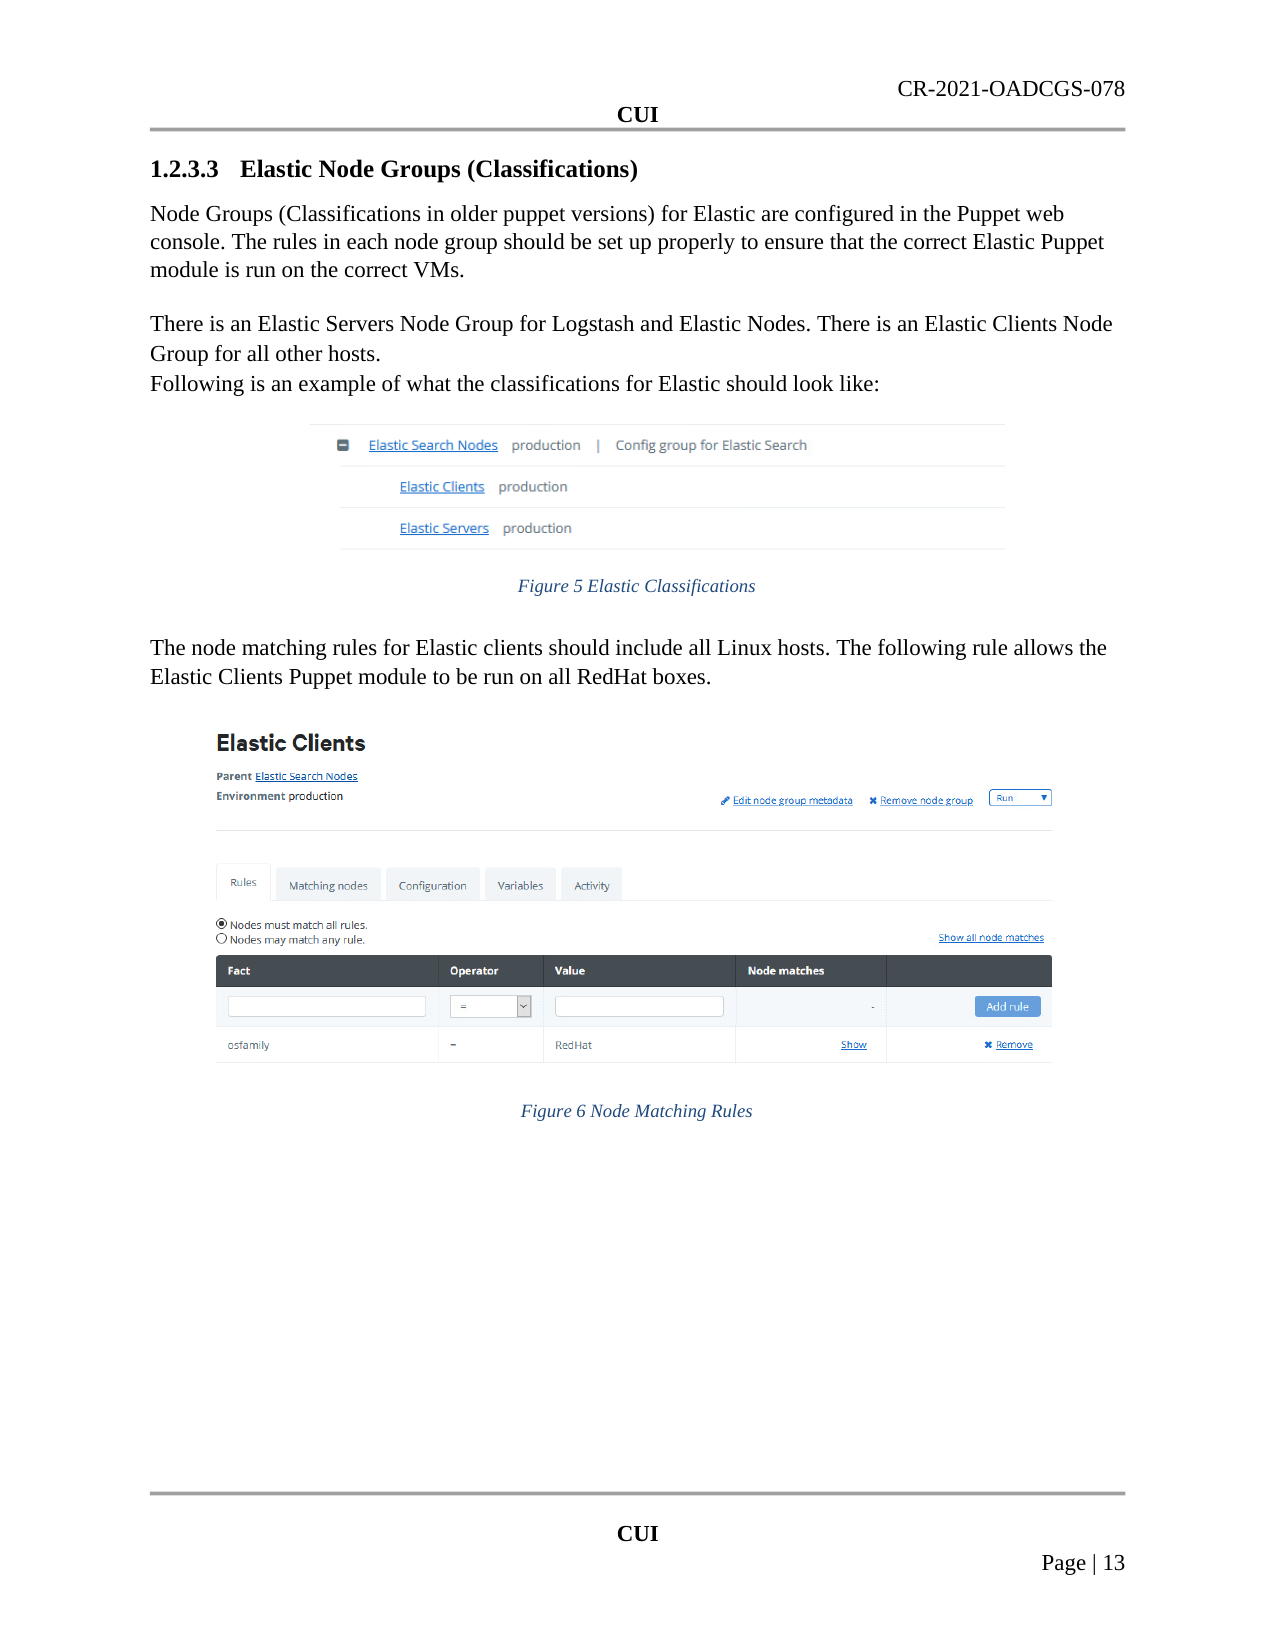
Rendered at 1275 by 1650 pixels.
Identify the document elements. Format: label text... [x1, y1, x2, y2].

picture [207, 716, 1069, 1086]
text Following is an example of what the classifications for Elastic should look like: [150, 370, 1125, 397]
text Figure 6 Node Matching Rules [150, 1100, 1125, 1122]
text The node matching rules for Elastic clients should include all Linux hosts. The following rule allows the Elastic Clients Puppet module to be run on all RedHat boxes. [150, 634, 1125, 689]
picture [270, 423, 1005, 561]
text Node Groups (Classifications in older puppet versions) for Elastic are configured in the Puppet web console. The rules in each node group should be set up properly to ensure that the correct Elastic Puppet module is run on the correct VMs. [150, 199, 1125, 283]
text Figure 5 Elastic Classifications [150, 575, 1125, 597]
subtitle Elastic Node Groups (Classifications) [150, 154, 1125, 183]
list There is an Elastic Servers Node Group for Logstash and Elastic Nodes. There is an Elastic Clients Node Group for all other hosts. [150, 310, 1125, 366]
